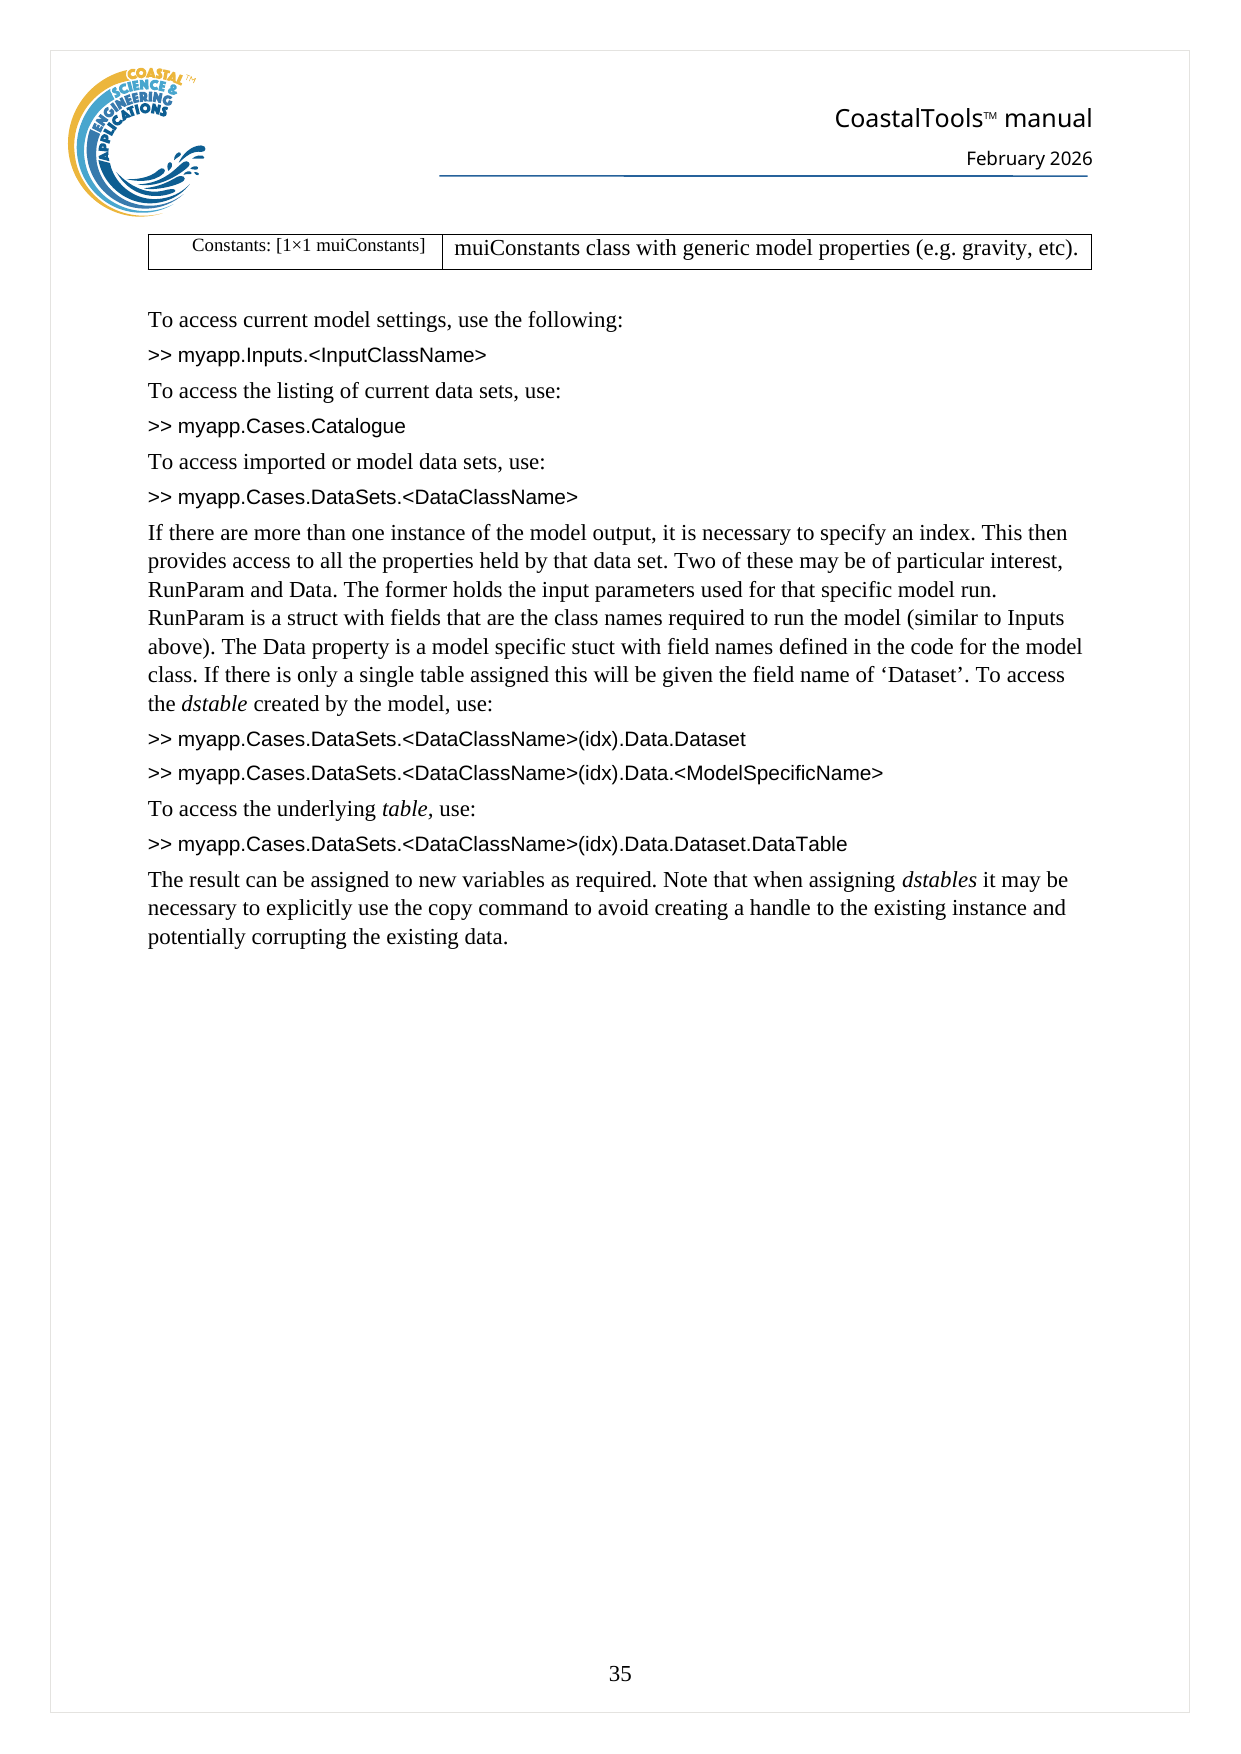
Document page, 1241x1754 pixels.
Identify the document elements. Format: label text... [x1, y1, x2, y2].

text To access the underlying table, use: [148, 795, 1093, 821]
text >> myapp.Cases.DataSets.<DataClassName>(idx).Data.Dataset.DataTable [148, 832, 1093, 856]
text To access current model settings, use the following: [148, 306, 1093, 333]
table_cell Constants: [1×1 muiConstants] [149, 235, 442, 268]
text >> myapp.Cases.Catalogue [148, 414, 1093, 438]
text >> myapp.Cases.DataSets.<DataClassName> [148, 485, 1093, 509]
text The result can be assigned to new variables as required. Note that when assigning dstables it may be necessary to explicitly use the copy command to avoid creating a handle to the existing instance and potentially corrupting the existing data. [148, 866, 1093, 949]
text To access the listing of current data sets, use: [148, 377, 1093, 404]
text If there are more than one instance of the model output, it is necessary to specify an index. This then provides access to all the properties held by that data set. Two of these may be of particular interest, RunParam and Data. The former holds the input parameters used for that specific model run. RunParam is a struct with fields that are the class names required to run the model (similar to Inputs above). The Data property is a model specific stuct with field names defined in the code for the model class. If there is only a single table assigned this will be given the field name of ‘Dataset’. To access the dstable created by the model, use: [148, 519, 1093, 716]
text To access imported or model data sets, use: [148, 448, 1093, 474]
text >> myapp.Cases.DataSets.<DataClassName>(idx).Data.<ModelSpecificName> [148, 761, 1093, 785]
text >> myapp.Cases.DataSets.<DataClassName>(idx).Data.Dataset [148, 727, 1093, 751]
table_cell muiConstants class with generic model properties (e.g. gravity, etc). [443, 235, 1091, 268]
text >> myapp.Inputs.<InputClassName> [148, 343, 1093, 367]
